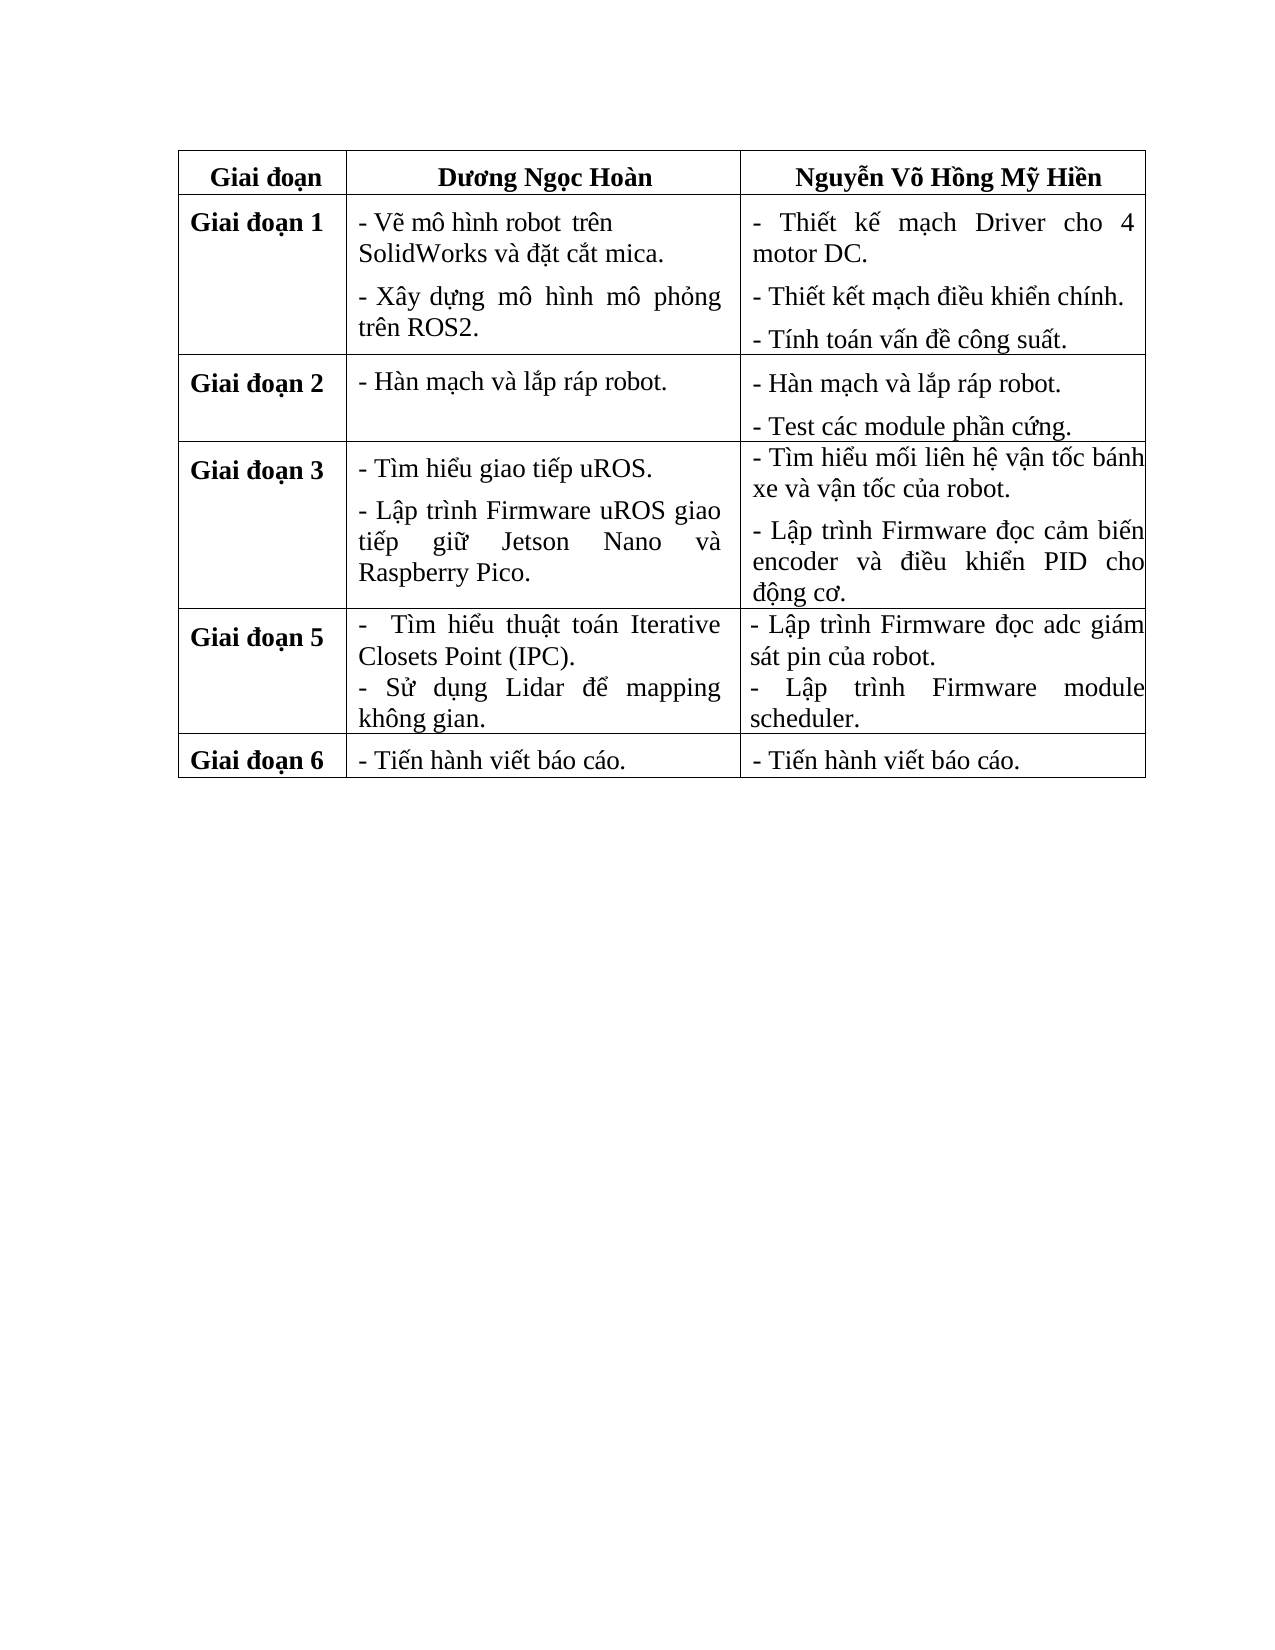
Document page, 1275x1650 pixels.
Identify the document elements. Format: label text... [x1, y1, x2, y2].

table_cell - Tiến hành viết báo cáo. [347, 734, 740, 777]
table_cell Giai đoạn 5 [179, 609, 346, 733]
table_cell - Vẽ mô hình robot trên SolidWorks và đặt cắt mica. - Xây dựng mô hình mô phỏng trên ROS2. [347, 195, 740, 354]
table_cell - Lập trình Firmware đọc adc giám sát pin của robot. - Lập trình Firmware module scheduler. [741, 609, 1145, 733]
table_cell Giai đoạn 1 [179, 195, 346, 354]
table_cell Giai đoạn 3 [179, 442, 346, 608]
table_header Giai đoạn [179, 151, 346, 194]
table_cell - Tìm hiểu giao tiếp uROS. - Lập trình Firmware uROS giao tiếp giữ Jetson Nano và Raspberry Pico. [347, 442, 740, 608]
table_header Nguyễn Võ Hồng Mỹ Hiền [741, 151, 1145, 194]
table_cell - Tìm hiểu thuật toán Iterative Closets Point (IPC). - Sử dụng Lidar để mapping không gian. [347, 609, 740, 733]
table_cell Giai đoạn 2 [179, 355, 346, 441]
table_cell Giai đoạn 6 [179, 734, 346, 777]
table_cell - Hàn mạch và lắp ráp robot. - Test các module phần cứng. [741, 355, 1145, 441]
table_cell - Tiến hành viết báo cáo. [741, 734, 1145, 777]
table_cell - Tìm hiểu mối liên hệ vận tốc bánh xe và vận tốc của robot. - Lập trình Firmware đọc cảm biến encoder và điều khiển PID cho động cơ. [741, 442, 1145, 608]
table_header Dương Ngọc Hoàn [347, 151, 740, 194]
table_cell - Hàn mạch và lắp ráp robot. [347, 355, 740, 441]
table_cell - Thiết kế mạch Driver cho 4 motor DC. - Thiết kết mạch điều khiển chính. - Tính toán vấn đề công suất. [741, 195, 1145, 354]
